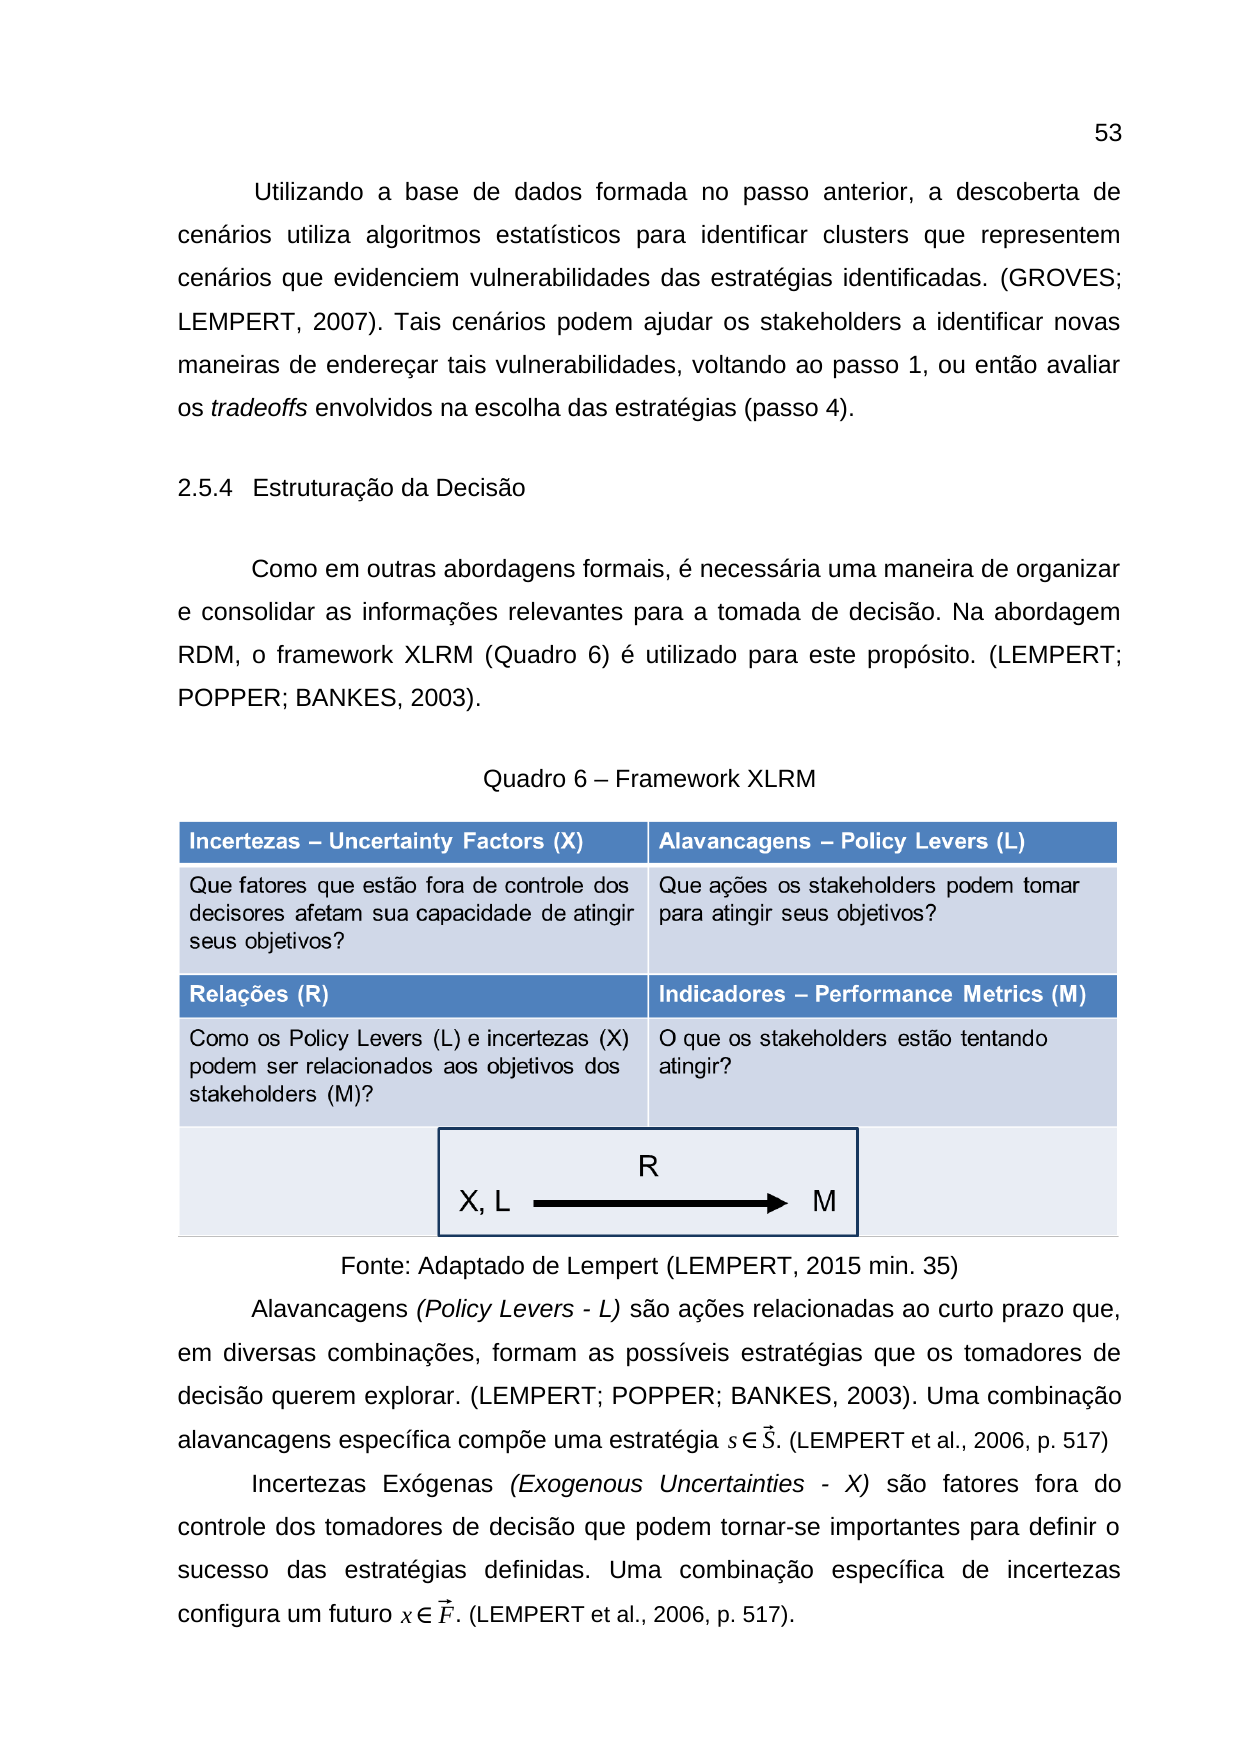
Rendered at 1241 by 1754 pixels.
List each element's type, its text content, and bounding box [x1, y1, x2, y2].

subtitle Estruturação da Decisão [177, 473, 1122, 502]
text Fonte: Adaptado de Lempert (LEMPERT, 2015 min. 35) [177, 1251, 1122, 1280]
text Utilizando a base de dados formada no passo anterior, a descoberta de cenários utiliza algoritmos estatísticos para identificar clusters que representem cenários que evidenciem vulnerabilidades das estratégias identificadas. (GROVES; LEMPERT, 2007). Tais cenários podem ajudar os stakeholders a identificar novas maneiras de endereçar tais vulnerabilidades, voltando ao passo 1, ou então avaliar os tradeoffs envolvidos na escolha das estratégias (passo 4). [177, 177, 1122, 422]
text Alavancagens (Policy Levers - L) são ações relacionadas ao curto prazo que, em diversas combinações, formam as possíveis estratégias que os tomadores de decisão querem explorar. (LEMPERT; POPPER; BANKES, 2003). Uma combinação alavancagens específica compõe uma estratégia . (LEMPERT et al., 2006, p. 517) [177, 1294, 1122, 1454]
picture [177, 819, 1121, 1237]
text Incertezas Exógenas (Exogenous Uncertainties - X) são fatores fora do controle dos tomadores de decisão que podem tornar-se importantes para definir o sucesso das estratégias definidas. Uma combinação específica de incertezas configura um futuro . (LEMPERT et al., 2006, p. 517). [177, 1469, 1122, 1629]
text Como em outras abordagens formais, é necessária uma maneira de organizar e consolidar as informações relevantes para a tomada de decisão. Na abordagem RDM, o framework XLRM (Quadro 5) é utilizado para este propósito. (LEMPERT; POPPER; BANKES, 2003). [177, 554, 1122, 712]
